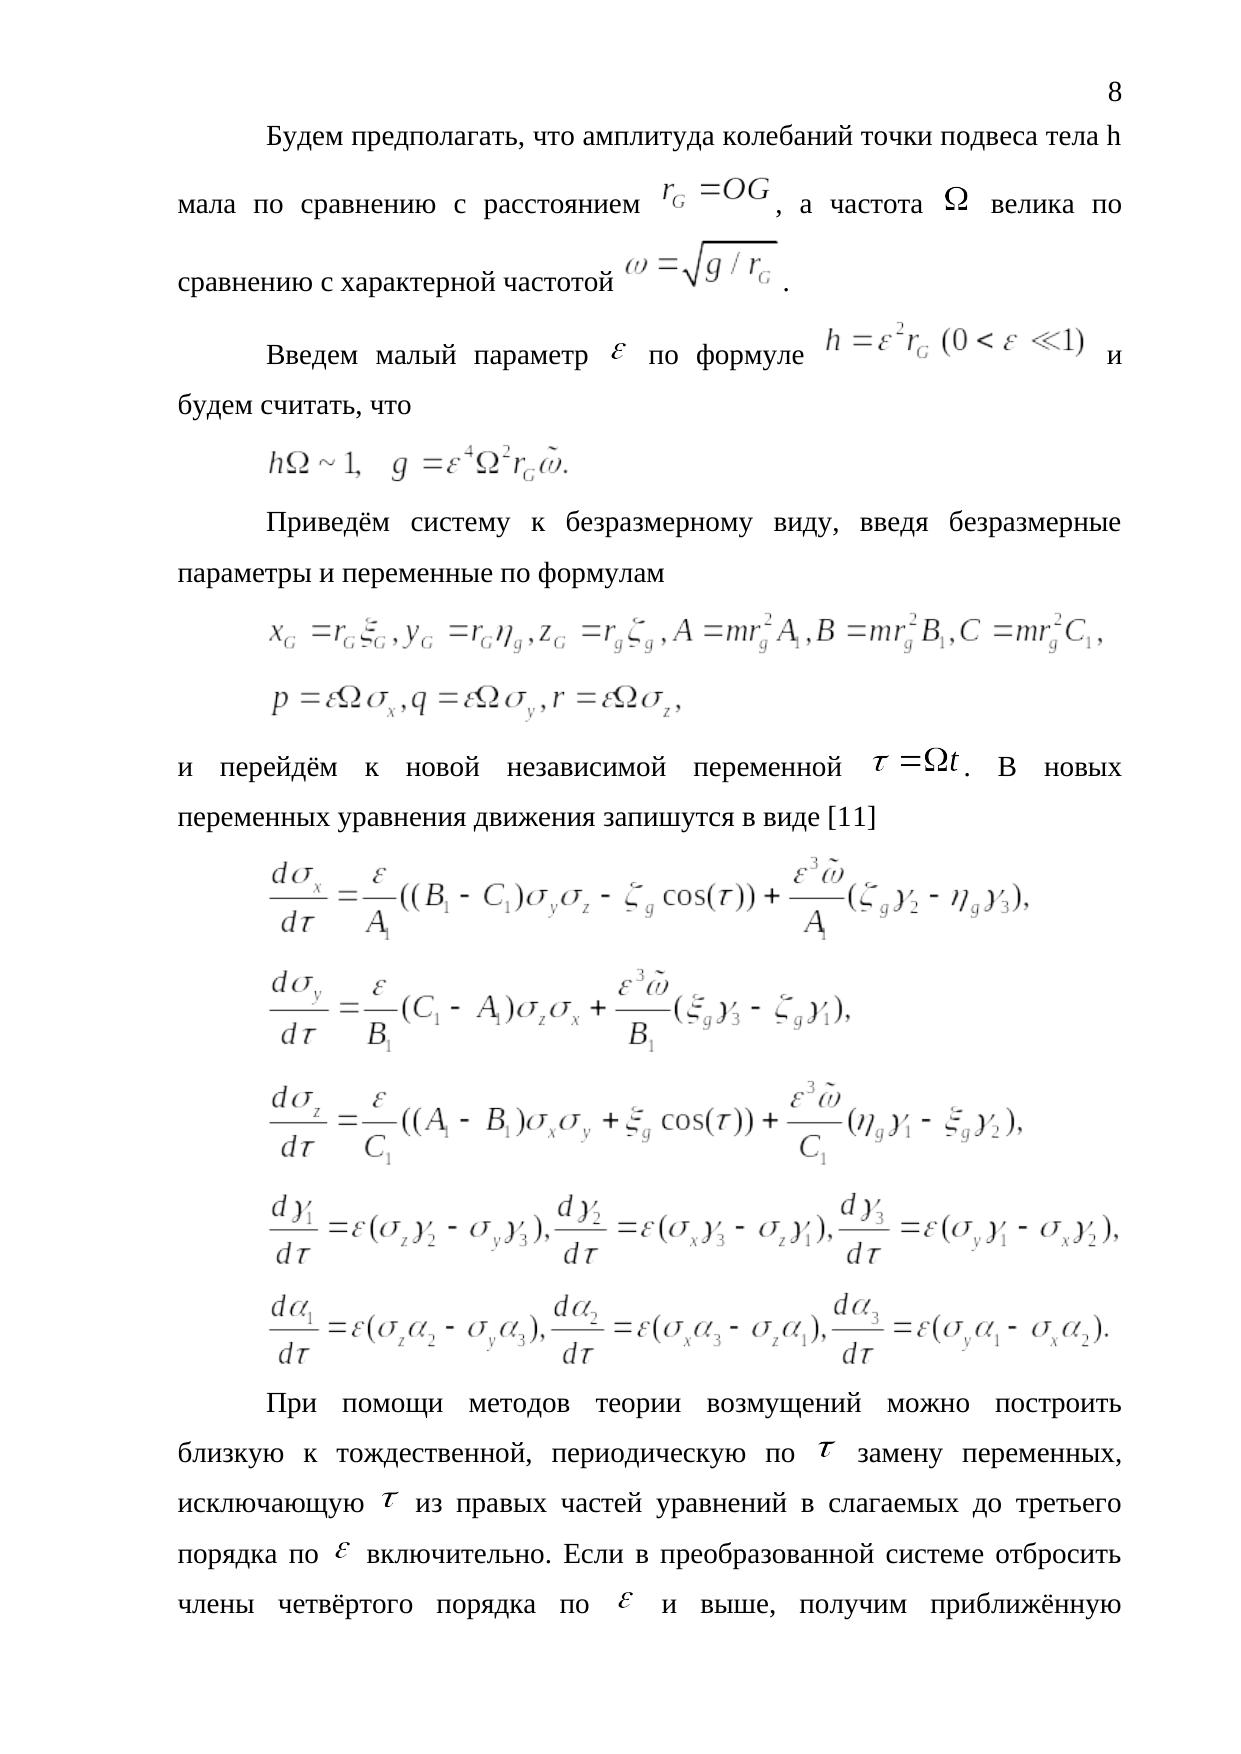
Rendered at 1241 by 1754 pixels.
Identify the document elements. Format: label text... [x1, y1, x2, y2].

text Приведём систему к безразмерному виду, введя безразмерные параметры и переменные по формулам [177, 504, 1122, 588]
text Будем предполагать, что амплитуда колебаний точки подвеса тела h мала по сравнению с расстоянием , а частота велика по сравнению с характерной частотой . [177, 118, 1122, 298]
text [177, 1385, 1122, 1620]
text и перейдём к новой независимой переменной . В новых переменных уравнения движения запишутся в виде [11] [177, 743, 1122, 833]
text Введем малый параметр по формуле и будем считать, что [177, 314, 1122, 421]
